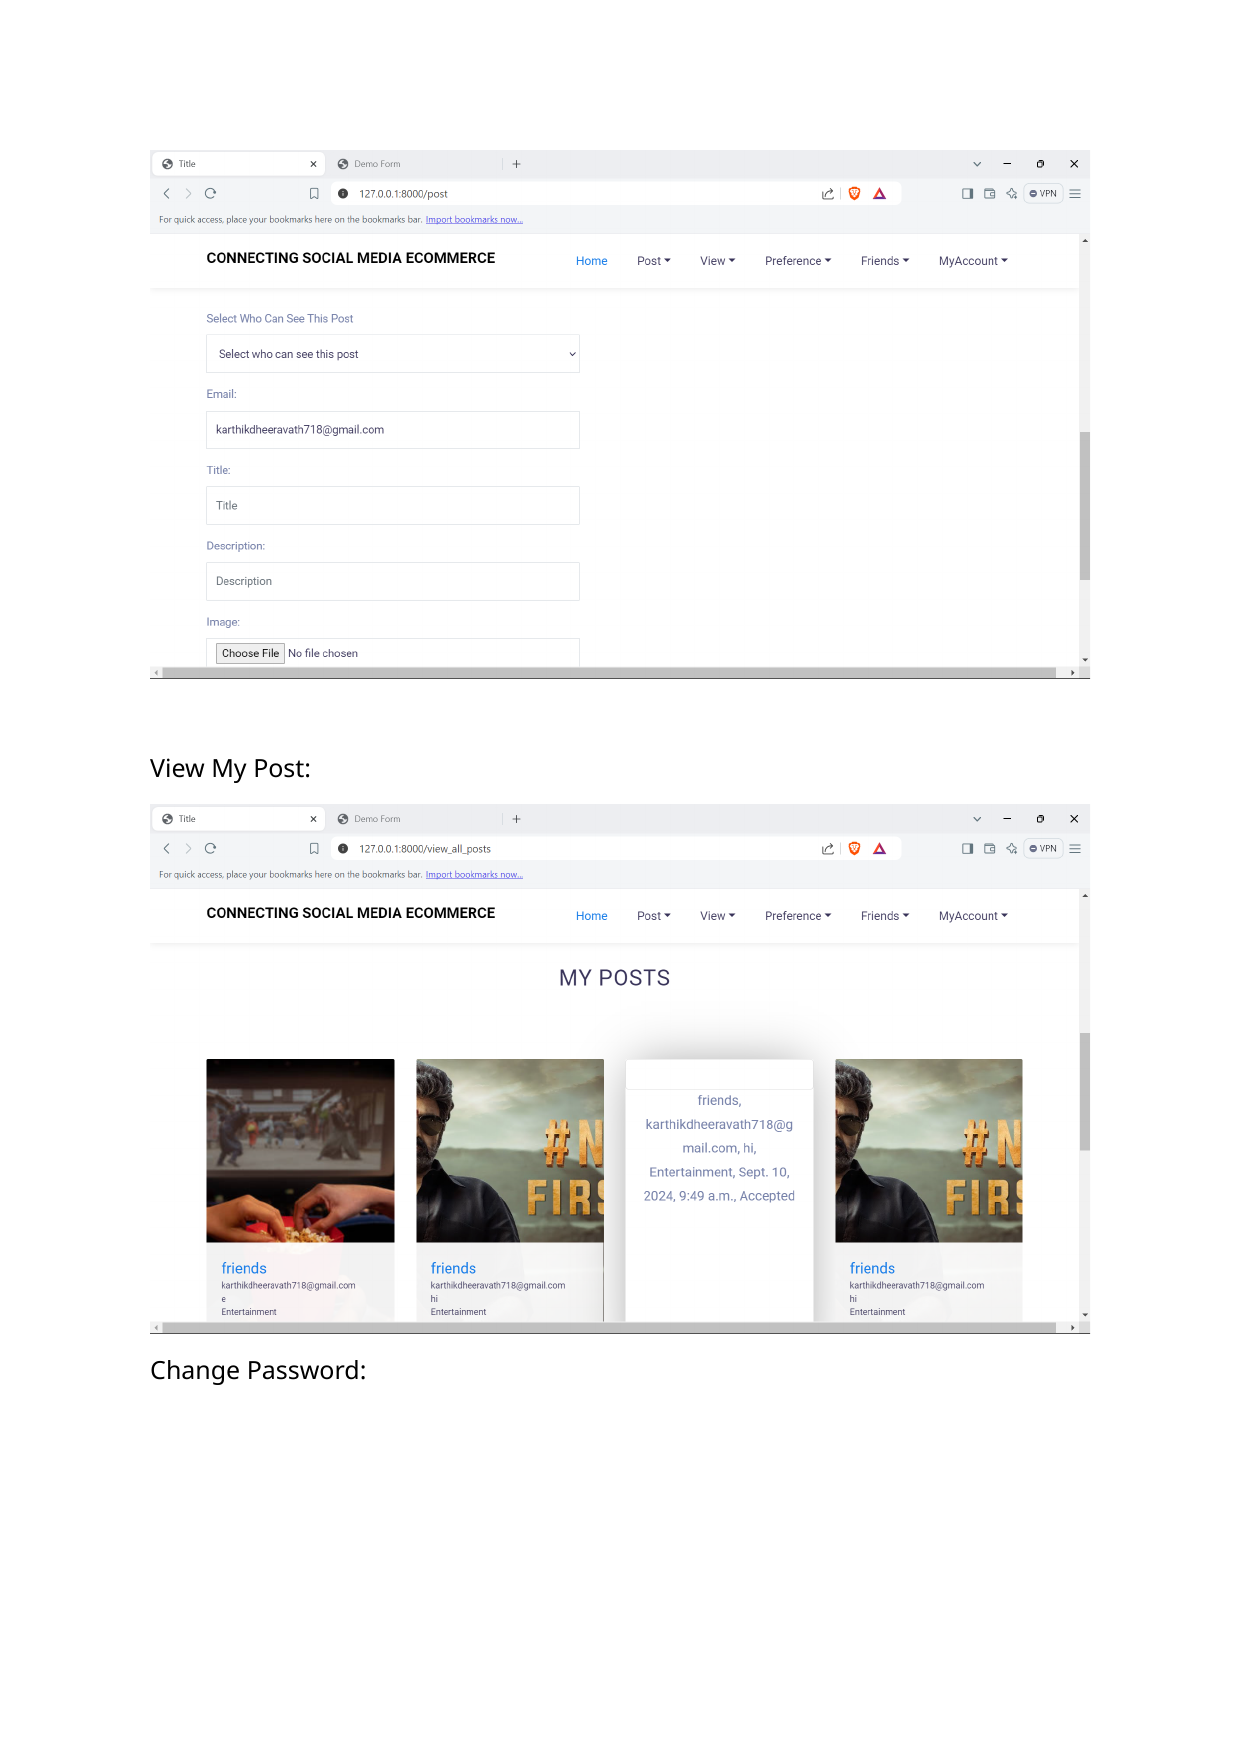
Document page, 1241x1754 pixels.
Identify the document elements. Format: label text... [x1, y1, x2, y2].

picture [150, 804, 1091, 1334]
text View My Post: [150, 751, 1090, 785]
picture [150, 150, 1091, 679]
text Change Password: [150, 1352, 1090, 1386]
